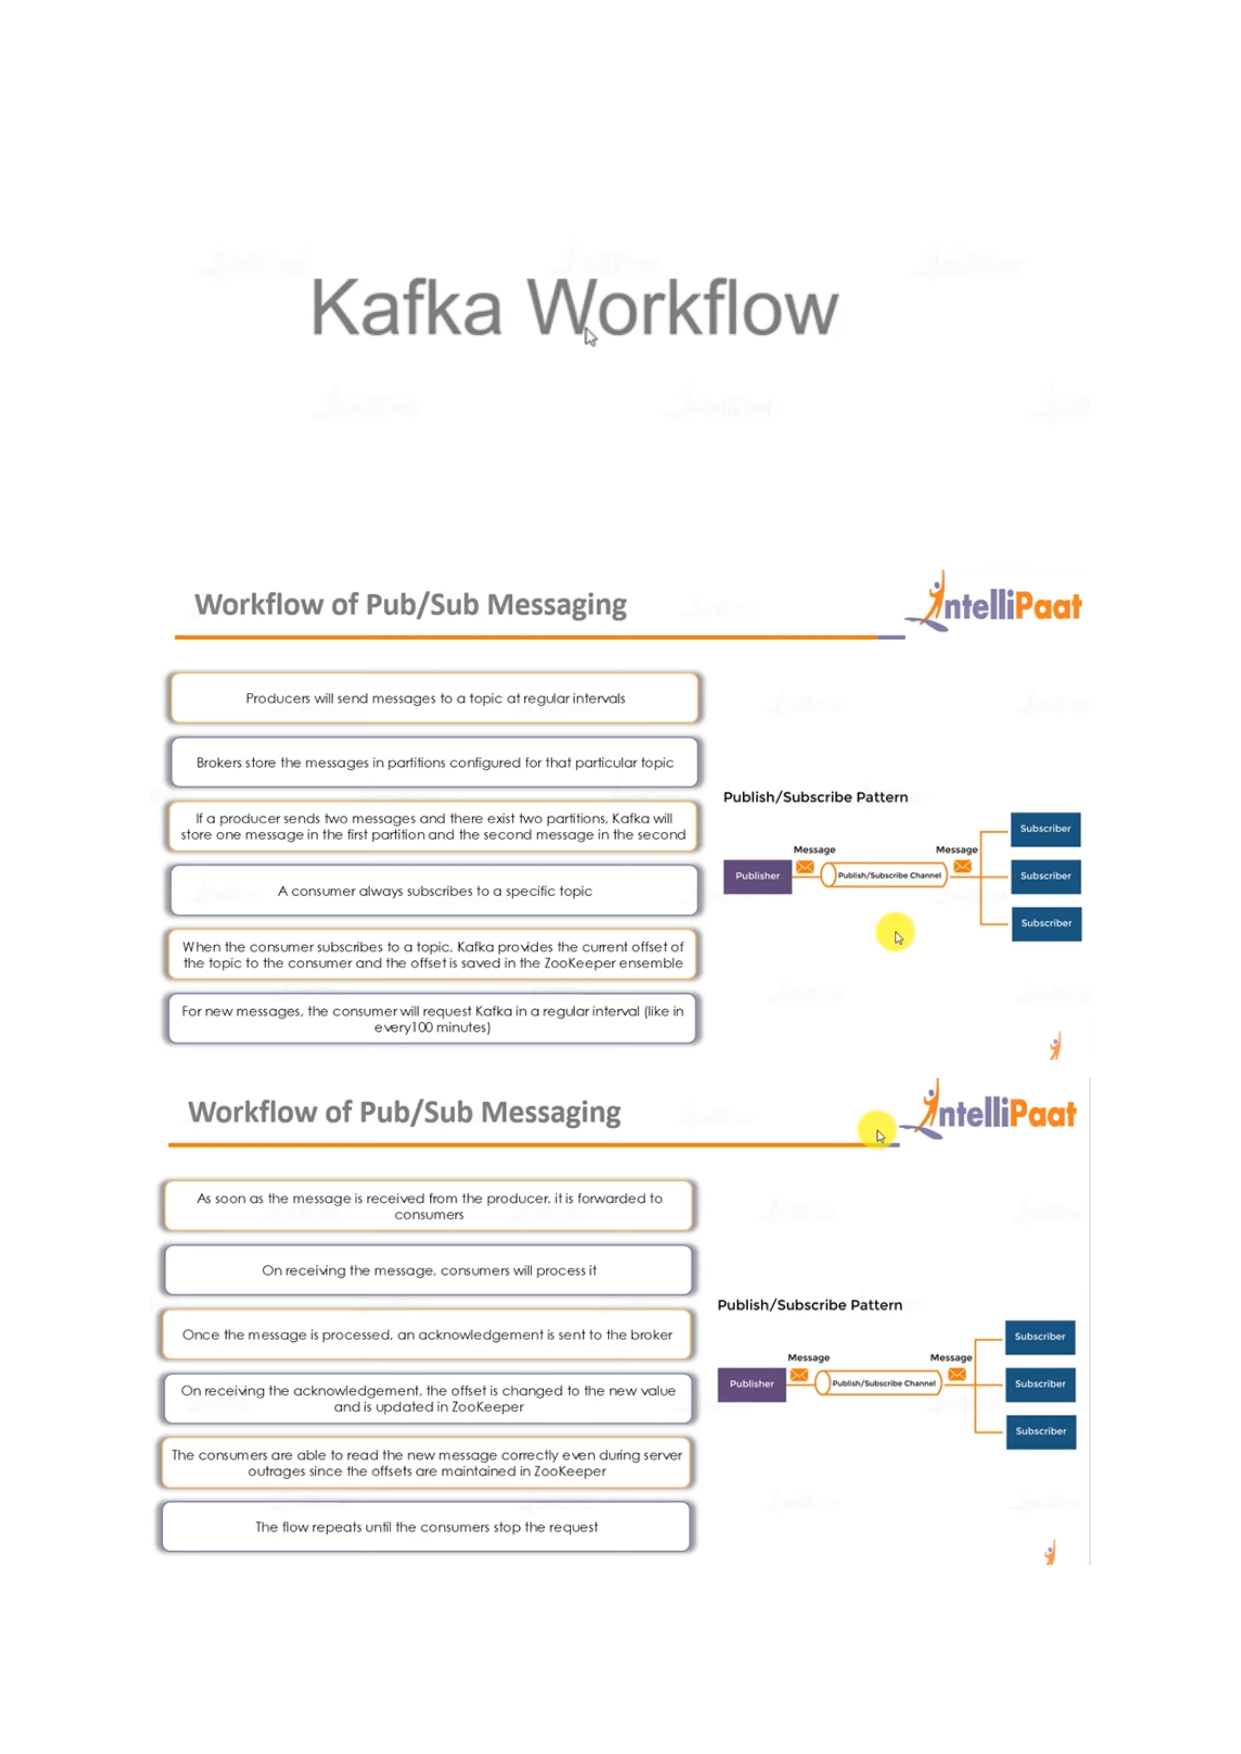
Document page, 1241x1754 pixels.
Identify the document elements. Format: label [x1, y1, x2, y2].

picture [150, 150, 1090, 500]
picture [150, 565, 1091, 1060]
picture [150, 1078, 1091, 1565]
